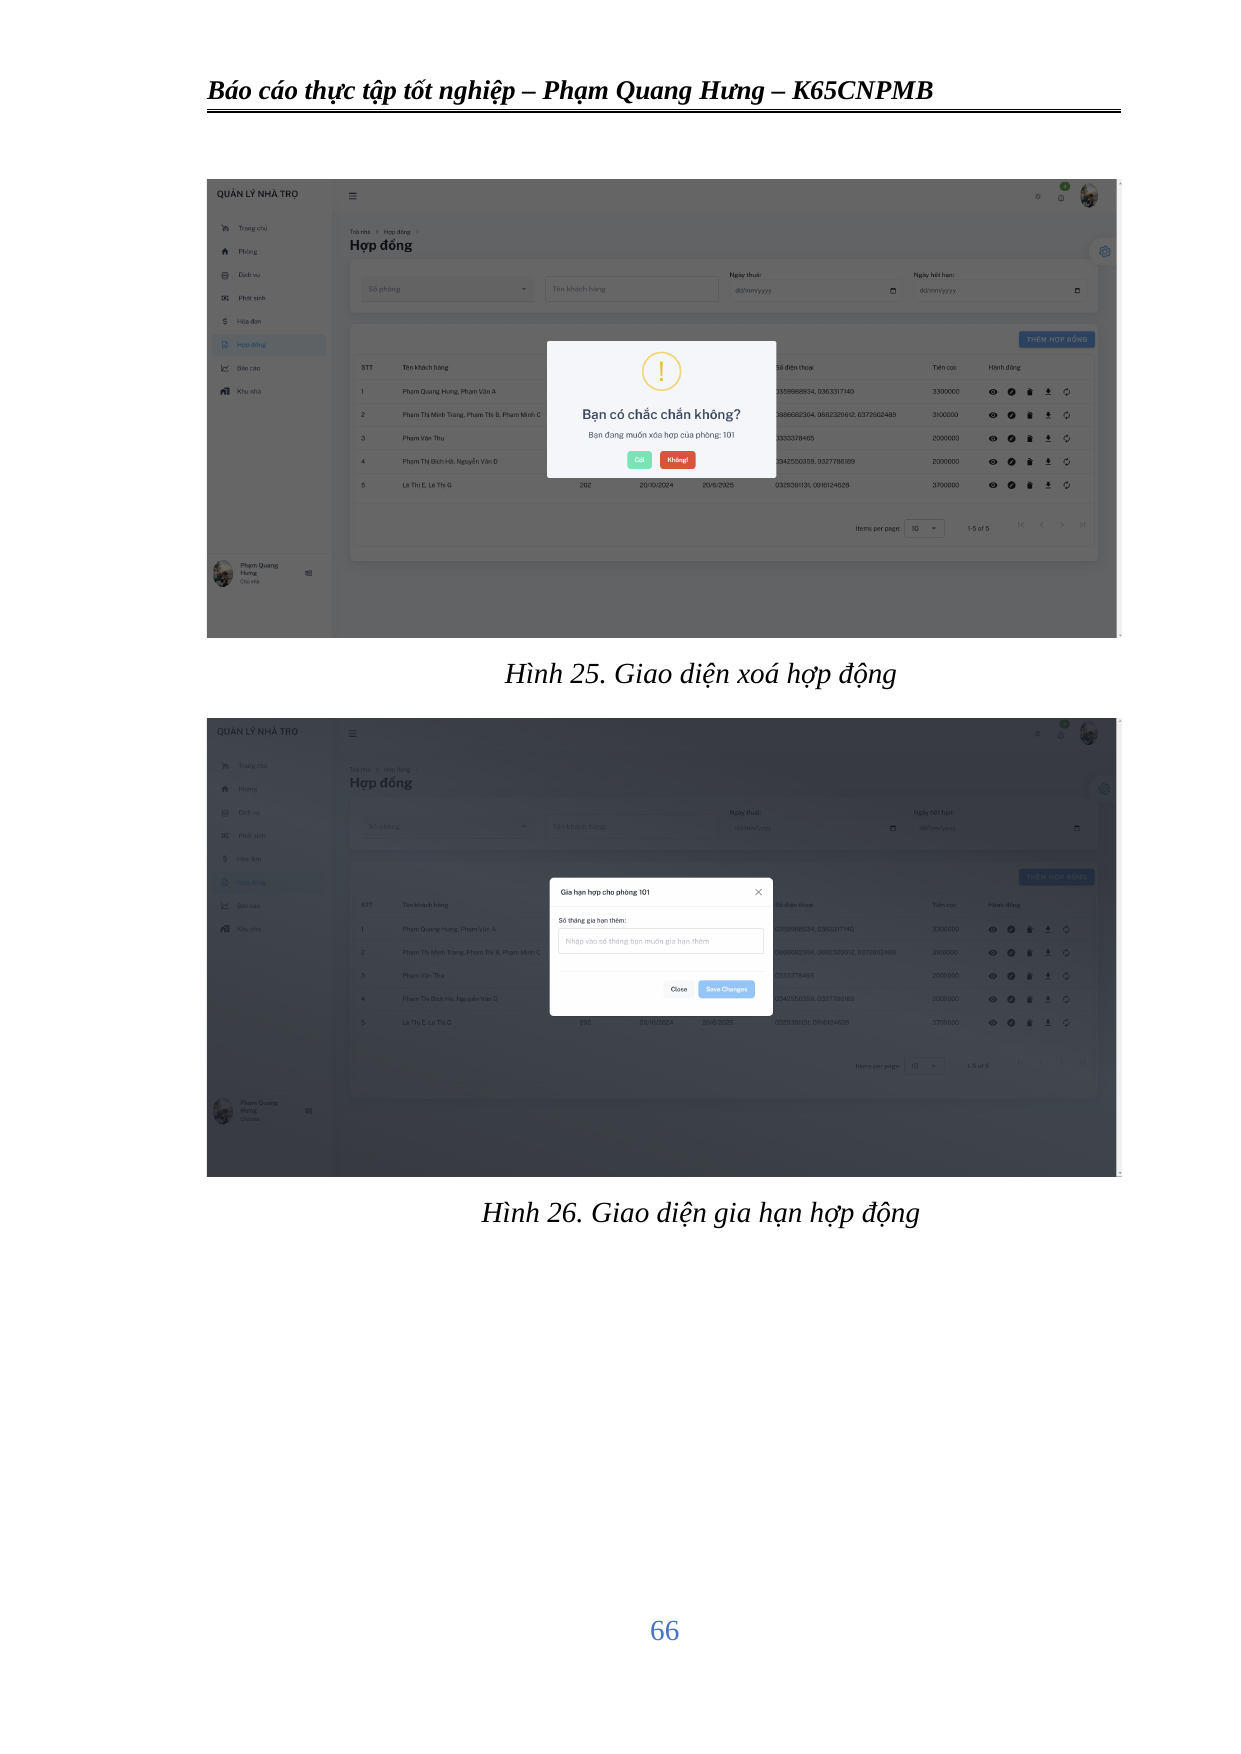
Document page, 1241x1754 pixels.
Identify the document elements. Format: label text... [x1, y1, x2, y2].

picture [206, 718, 1123, 1177]
subtitle Hình 26. Giao diện gia hạn hợp động [282, 1195, 1122, 1229]
subtitle Hình 25. Giao diện xoá hợp động [282, 656, 1122, 689]
picture [206, 179, 1123, 638]
